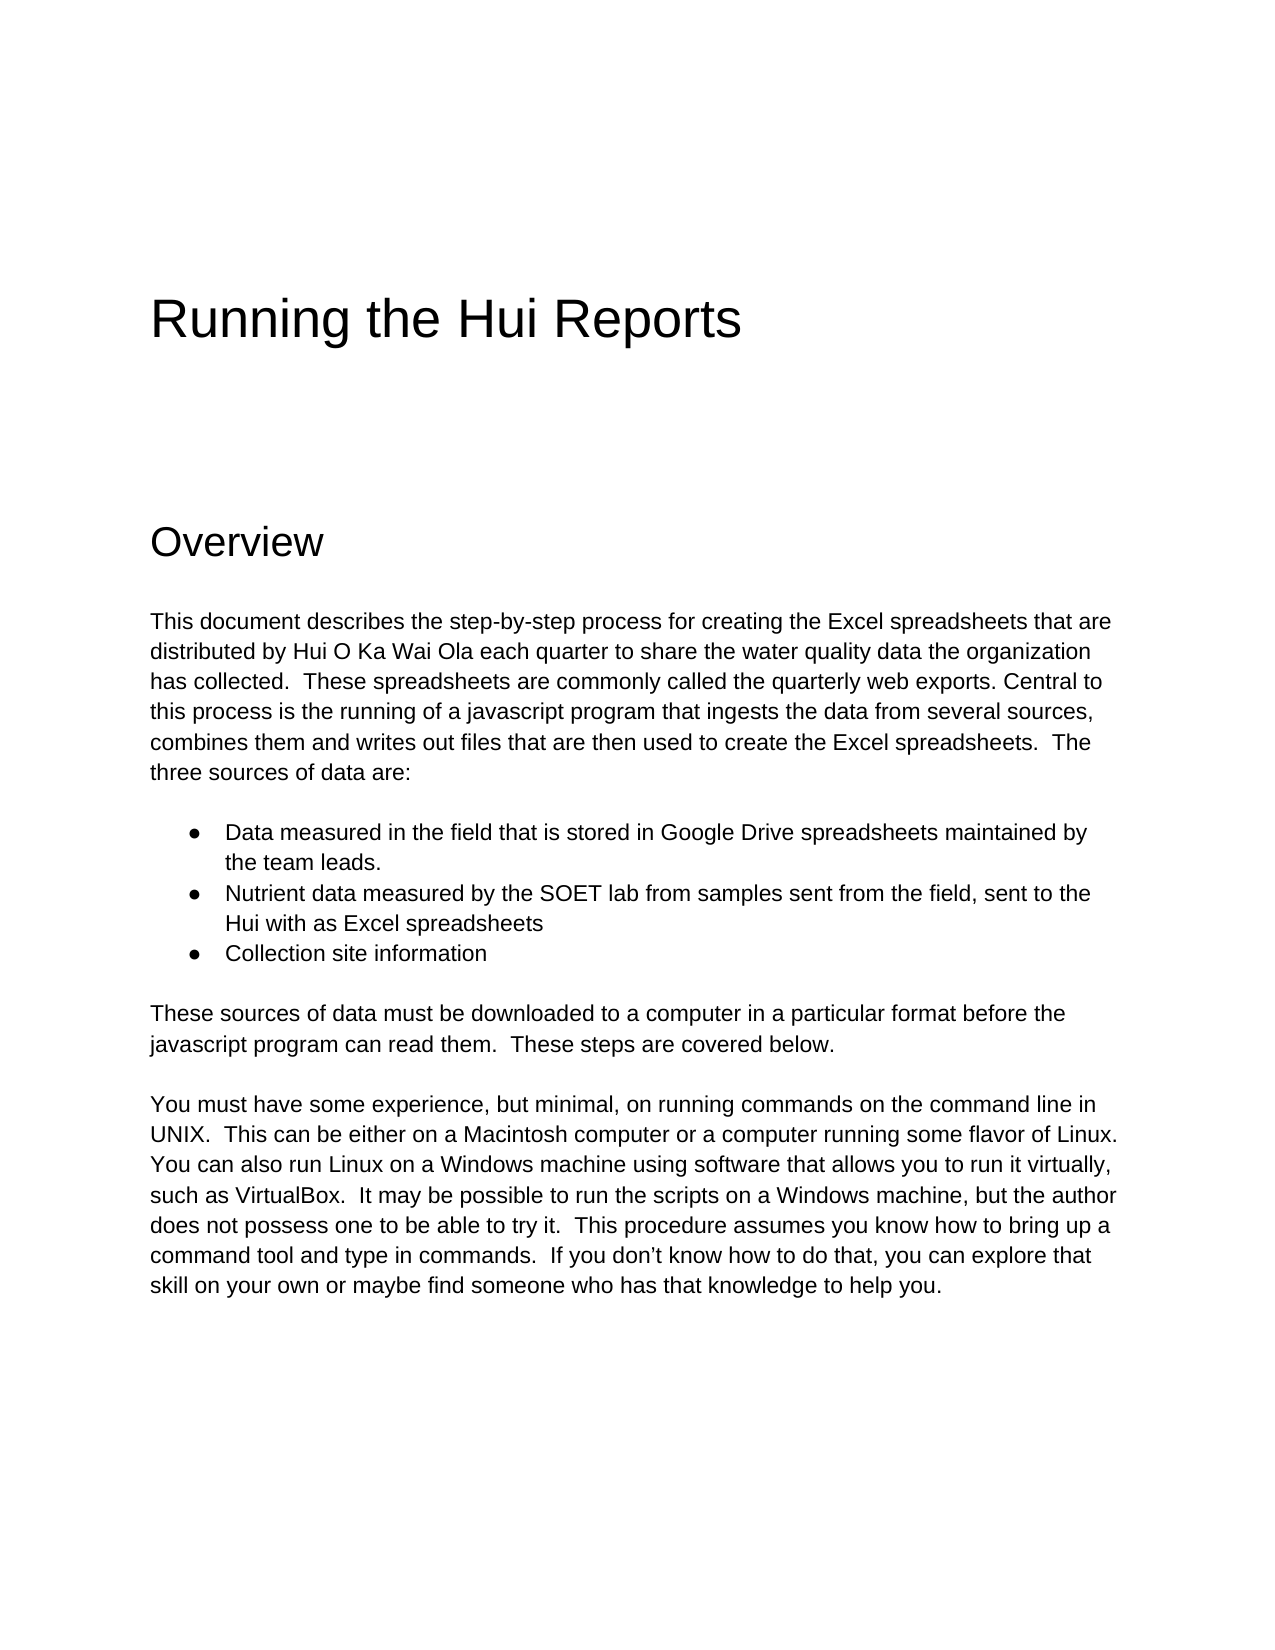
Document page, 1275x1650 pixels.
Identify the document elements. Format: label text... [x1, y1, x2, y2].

list Data measured in the field that is stored in Google Drive spreadsheets maintained by the team leads. [187, 819, 1125, 876]
title Running the Hui Reports [150, 287, 1125, 349]
text You must have some experience, but minimal, on running commands on the command line in UNIX. This can be either on a Macintosh computer or a computer running some flavor of Linux. You can also run Linux on a Windows machine using software that allows you to run it virtually, such as VirtualBox. It may be possible to run the scripts on a Windows machine, but the author does not possess one to be able to try it. This procedure assumes you know how to bring up a command tool and type in commands. If you don’t know how to do that, you can explore that skill on your own or maybe find someone who has that knowledge to help you. [150, 1091, 1125, 1299]
text This document describes the step-by-step process for creating the Excel spreadsheets that are distributed by Hui O Ka Wai Ola each quarter to share the water quality data the organization has collected. These spreadsheets are commonly called the quarterly web exports. Central to this process is the running of a javascript program that ingests the data from several sources, combines them and writes out files that are then used to create the Excel spreadsheets. The three sources of data are: [150, 608, 1125, 785]
list Nutrient data measured by the SOET lab from samples sent from the field, sent to the Hui with as Excel spreadsheets [187, 879, 1125, 936]
list Collection site information [187, 940, 1125, 966]
subtitle Overview [150, 517, 1125, 565]
text These sources of data must be downloaded to a computer in a particular format before the javascript program can read them. These steps are covered below. [150, 1000, 1125, 1057]
